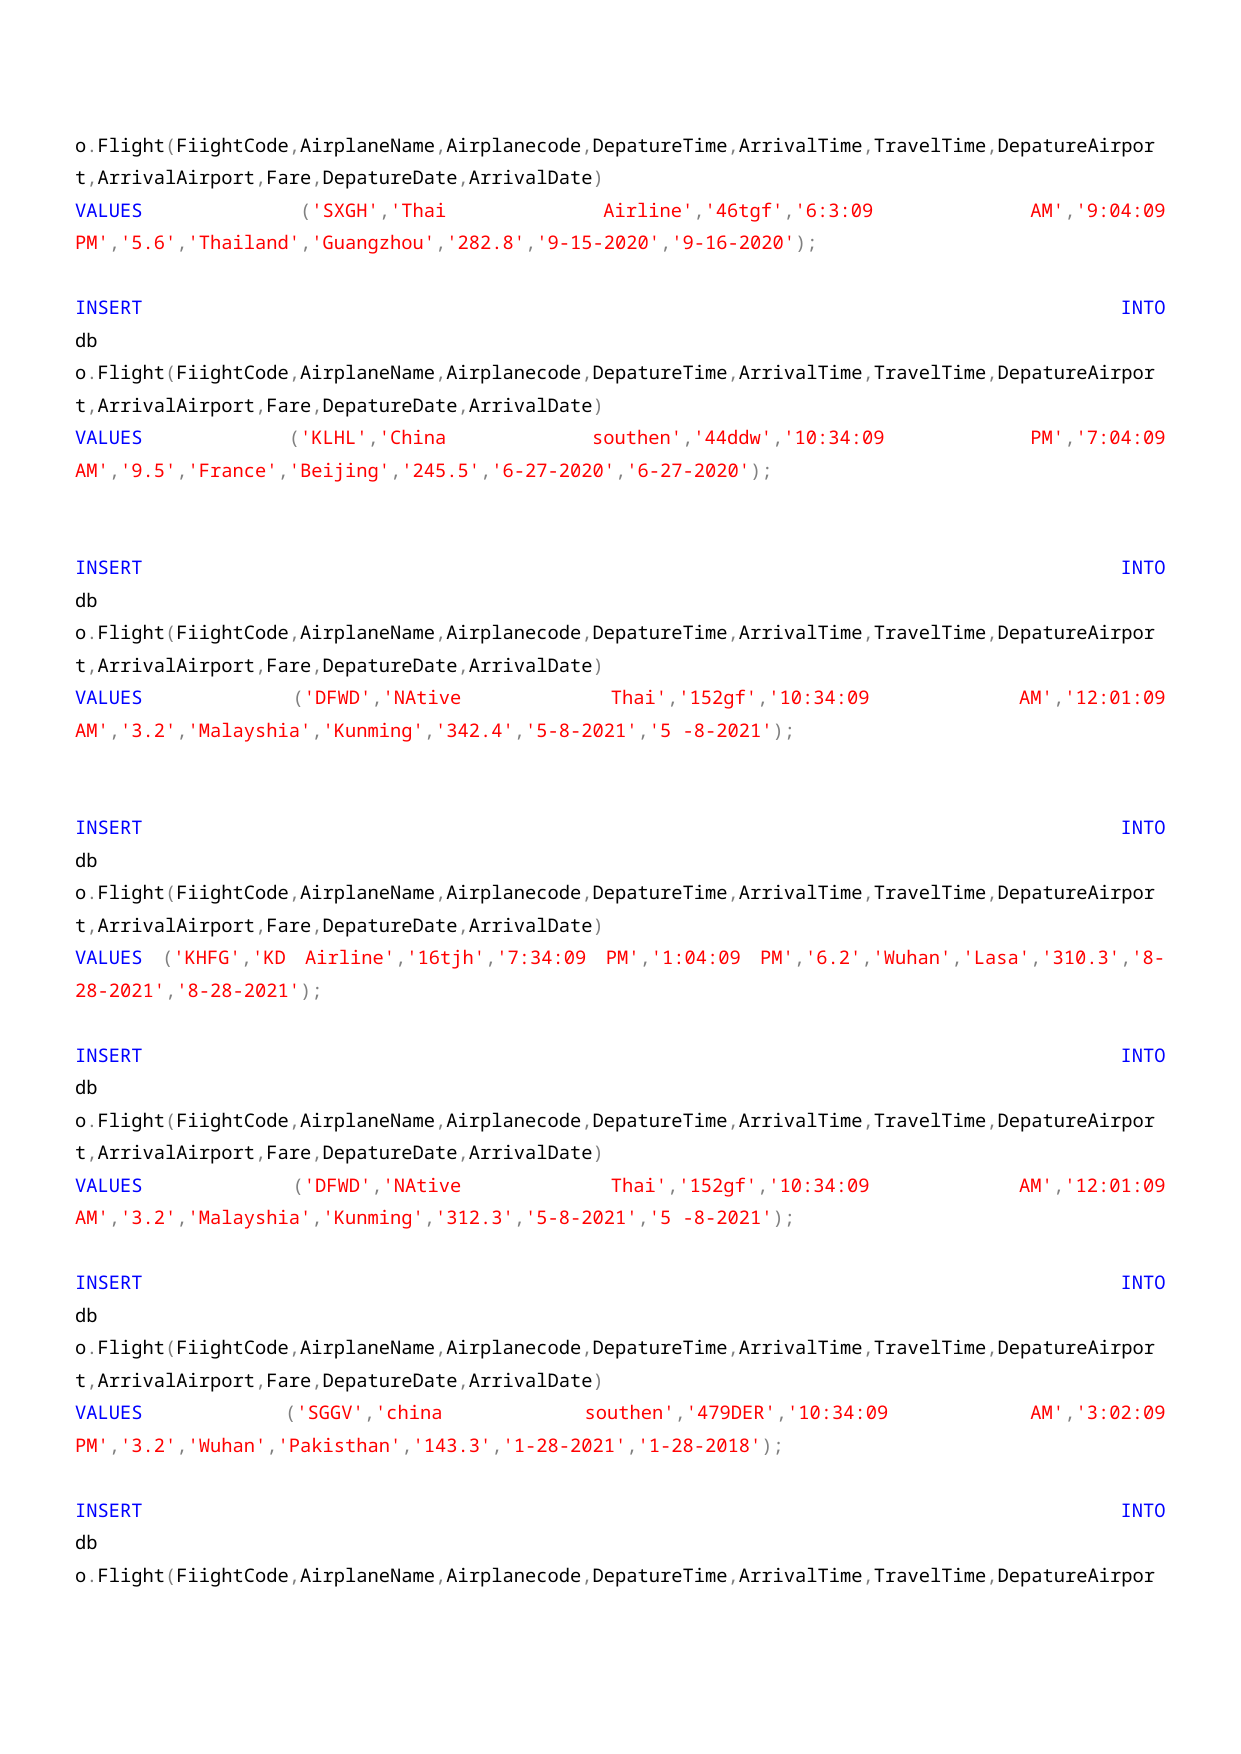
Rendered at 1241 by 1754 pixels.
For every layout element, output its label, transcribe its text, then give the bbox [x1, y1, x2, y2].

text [75, 1494, 1165, 1591]
text VALUES ('DFWD','NAtive Thai','152gf','10:34:09 AM','12:01:09 AM','3.2','Malayshia','Kunming','342.4','5-8-2021','5 -8-2021'); [75, 681, 1165, 746]
text VALUES ('SXGH','Thai Airline','46tgf','6:3:09 AM','9:04:09 PM','5.6','Thailand','Guangzhou','282.8','9-15-2020','9-16-2020'); [75, 194, 1165, 259]
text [75, 129, 1165, 194]
text VALUES ('KHFG','KD Airline','16tjh','7:34:09 PM','1:04:09 PM','6.2','Wuhan','Lasa','310.3','8-28-2021','8-28-2021'); [75, 941, 1165, 1006]
text VALUES ('KLHL','China southen','44ddw','10:34:09 PM','7:04:09 AM','9.5','France','Beijing','245.5','6-27-2020','6-27-2020'); [75, 421, 1165, 486]
text VALUES ('SGGV','china southen','479DER','10:34:09 AM','3:02:09 PM','3.2','Wuhan','Pakisthan','143.3','1-28-2021','1-28-2018'); [75, 1396, 1165, 1461]
text VALUES ('DFWD','NAtive Thai','152gf','10:34:09 AM','12:01:09 AM','3.2','Malayshia','Kunming','312.3','5-8-2021','5 -8-2021'); [75, 1169, 1165, 1234]
